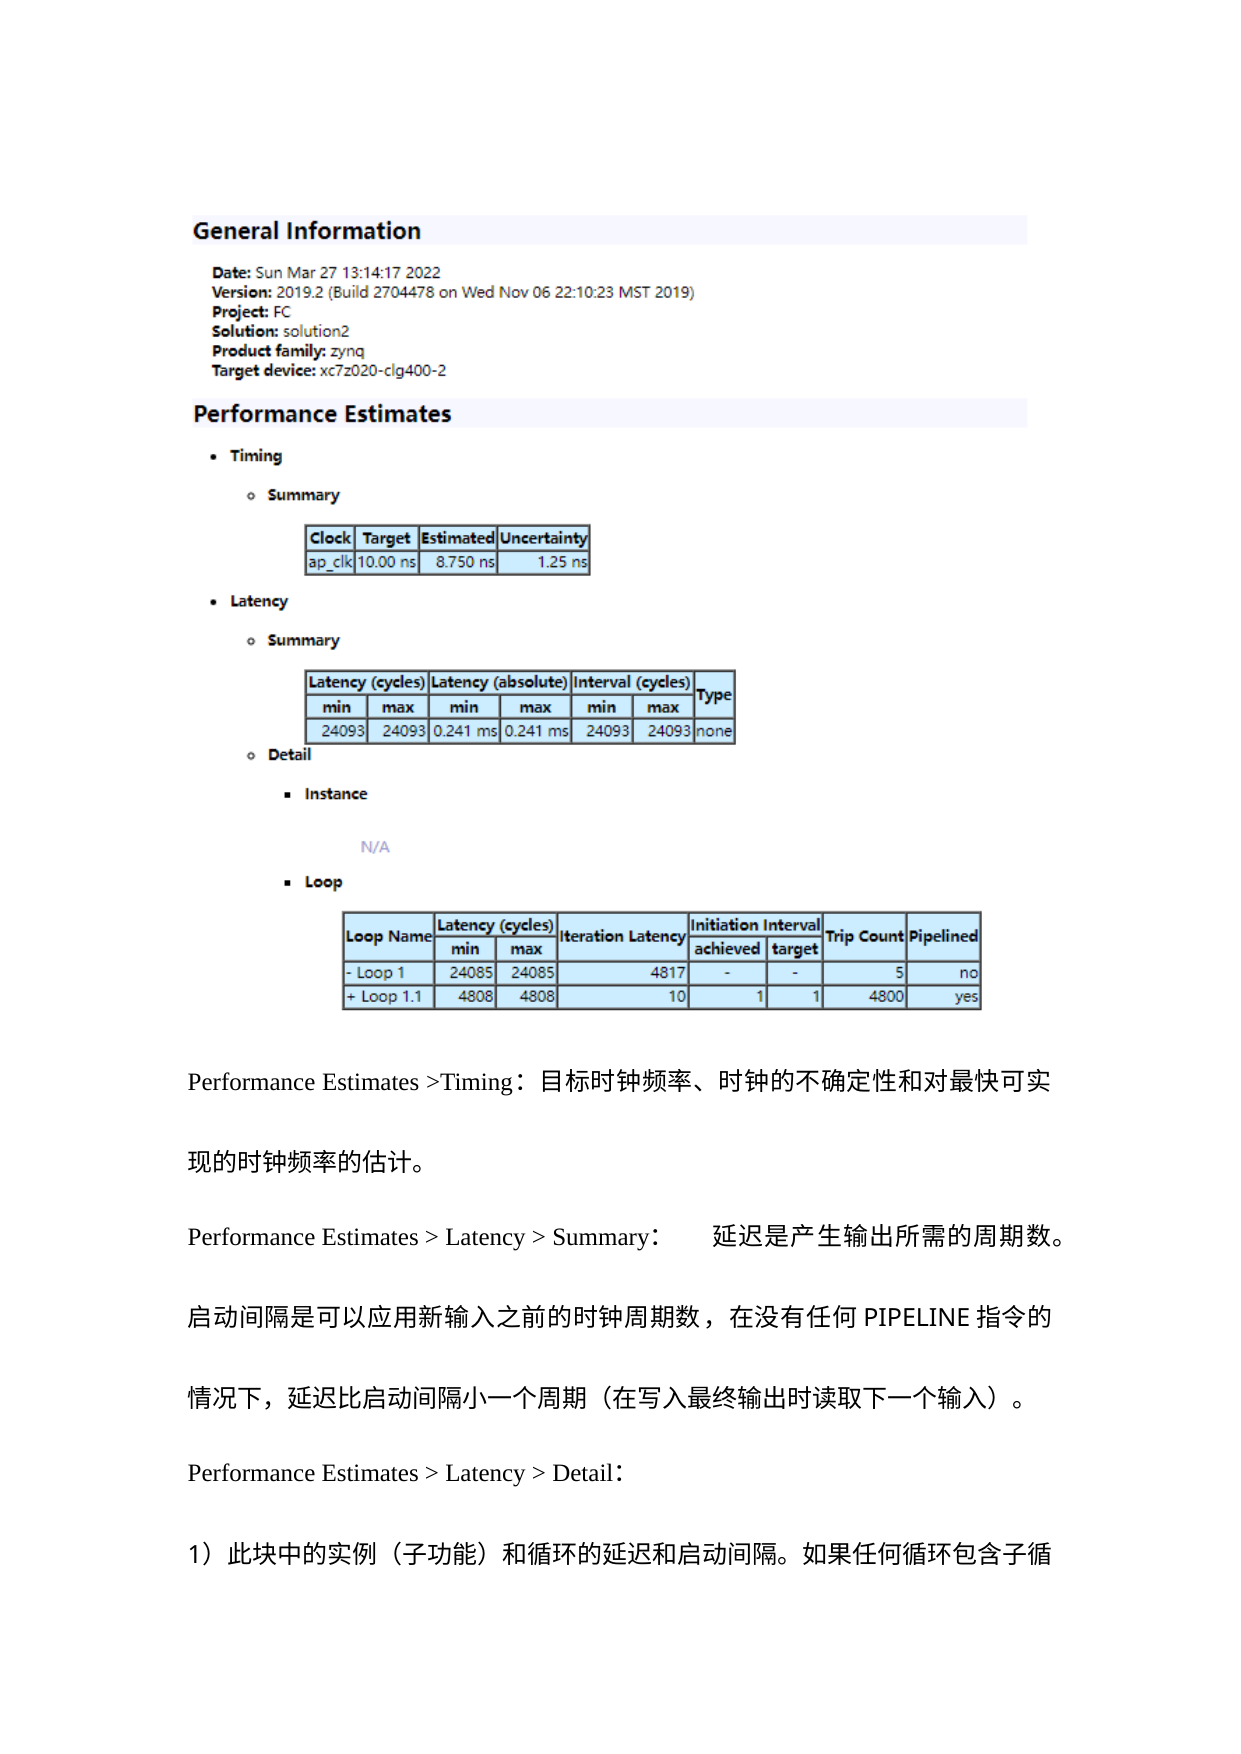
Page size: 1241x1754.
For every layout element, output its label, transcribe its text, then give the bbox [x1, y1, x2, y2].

text Performance Estimates >Timing：目标时钟频率、时钟的不确定性和对最快可实现的时钟频率的估计。 [187, 1047, 1053, 1193]
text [187, 1438, 1053, 1585]
text Performance Estimates > Latency > Summary： 延迟是产生输出所需的周期数。启动间隔是可以应用新输入之前的时钟周期数，在没有任何PIPELINE指令的情况下，延迟比启动间隔小一个周期（在写入最终输出时读取下一个输入）。 [187, 1202, 1053, 1429]
picture [187, 162, 1028, 1018]
